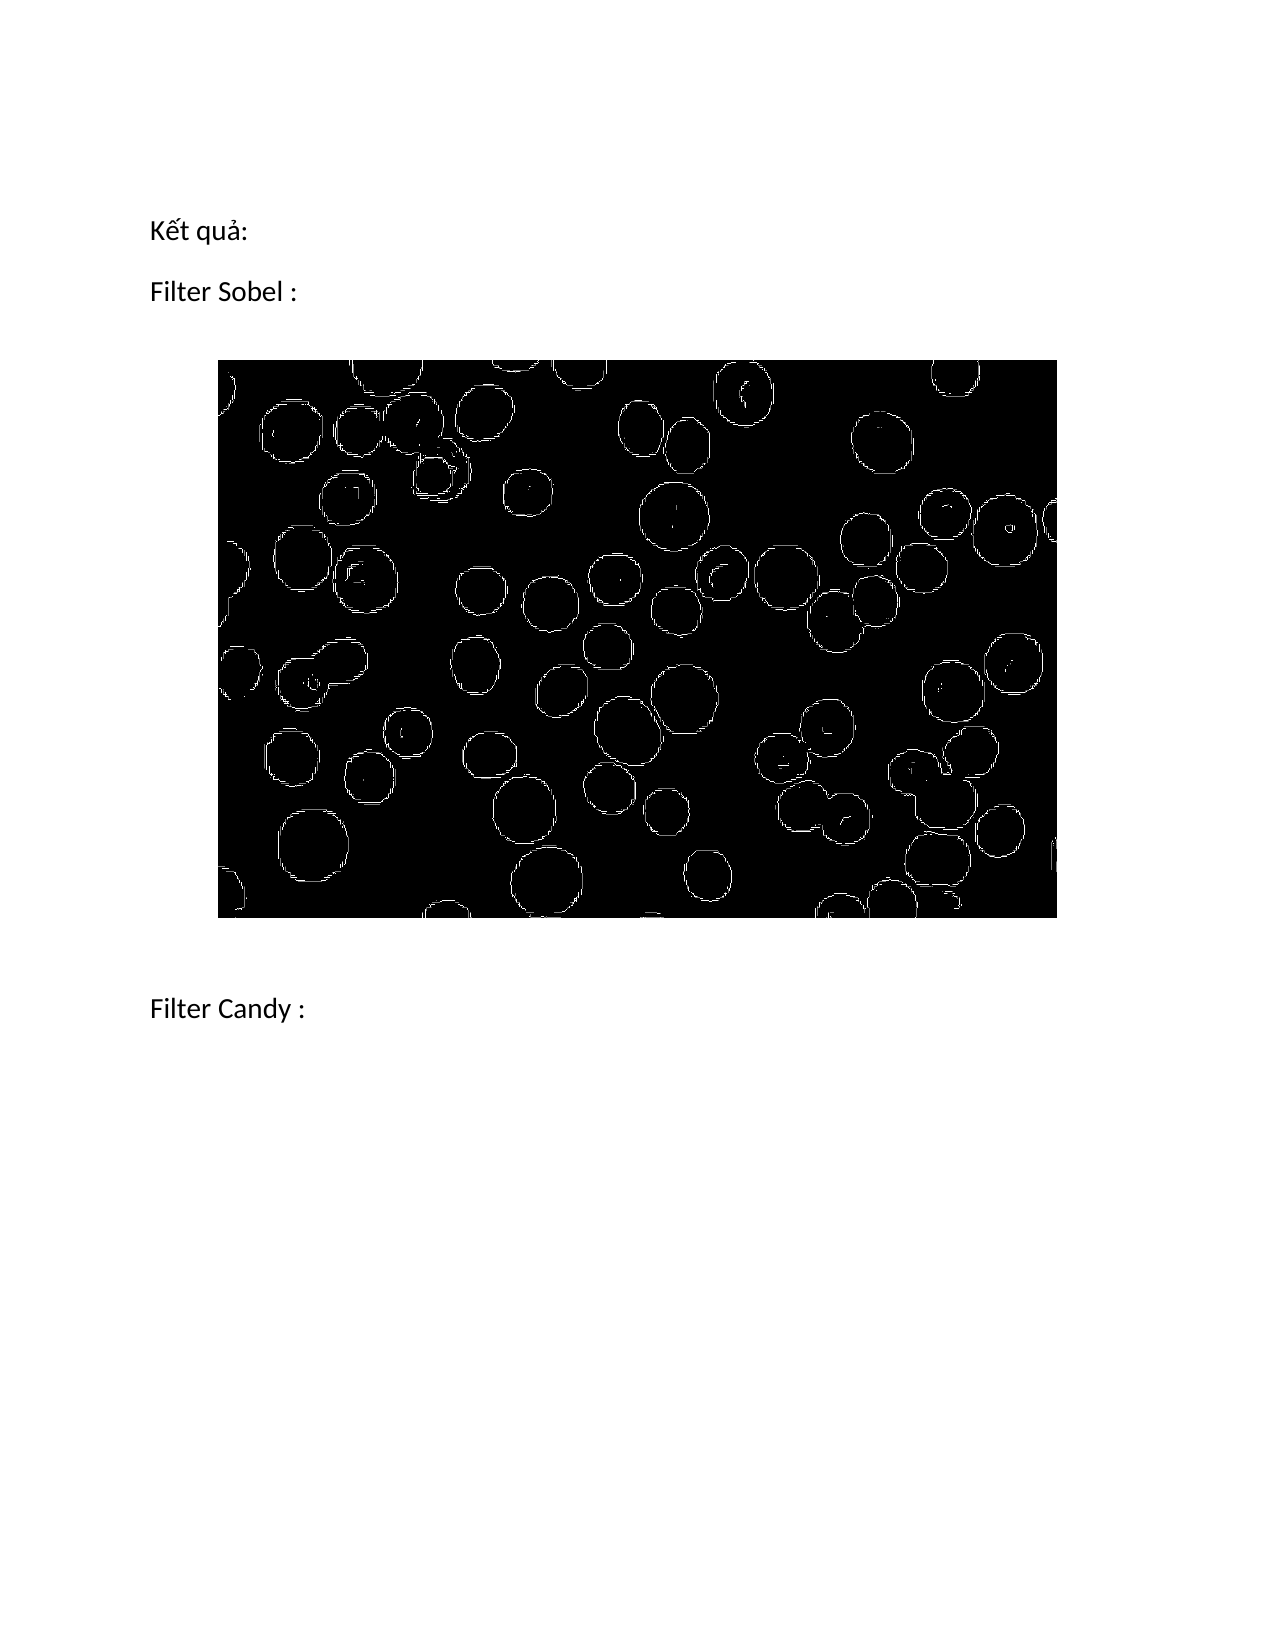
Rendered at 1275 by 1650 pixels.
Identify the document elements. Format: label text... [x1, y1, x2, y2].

text Filter Candy : [150, 990, 1125, 1025]
text Kết quả: [150, 212, 1125, 247]
text Filter Sobel : [150, 273, 1125, 309]
